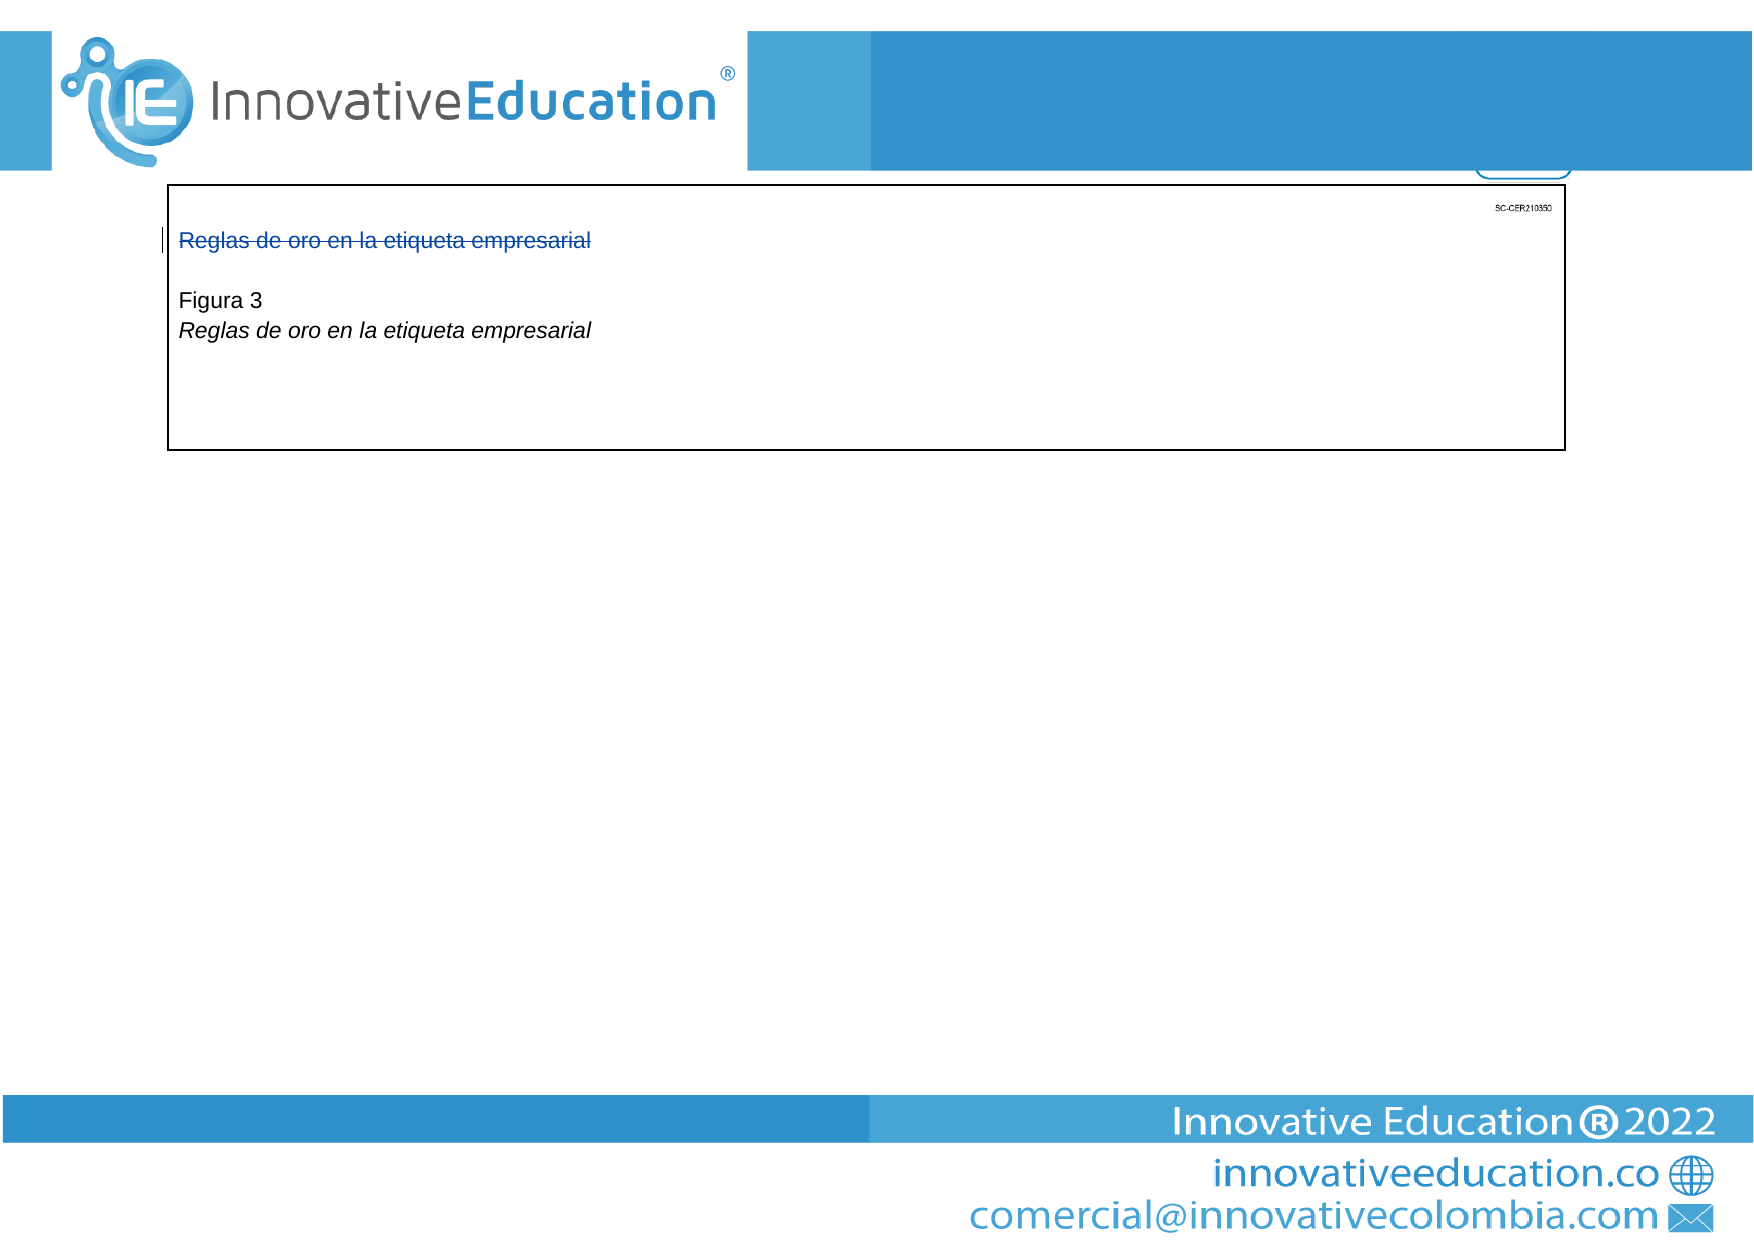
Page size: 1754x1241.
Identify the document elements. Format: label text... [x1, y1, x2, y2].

picture [0, 18, 1752, 214]
picture [2, 1093, 1754, 1239]
table_cell Figura 3 Reglas de oro en la etiqueta empresarial Nota. Creación propia a partir de la Cartilla Práctica de Etiqueta Empresarial. Bogotá Emprende, 2010, p.18- p.20, aquí se listan y explican 10 aspectos fundamentales para tener presentes en la etiqueta empresarial. [169, 186, 1564, 448]
